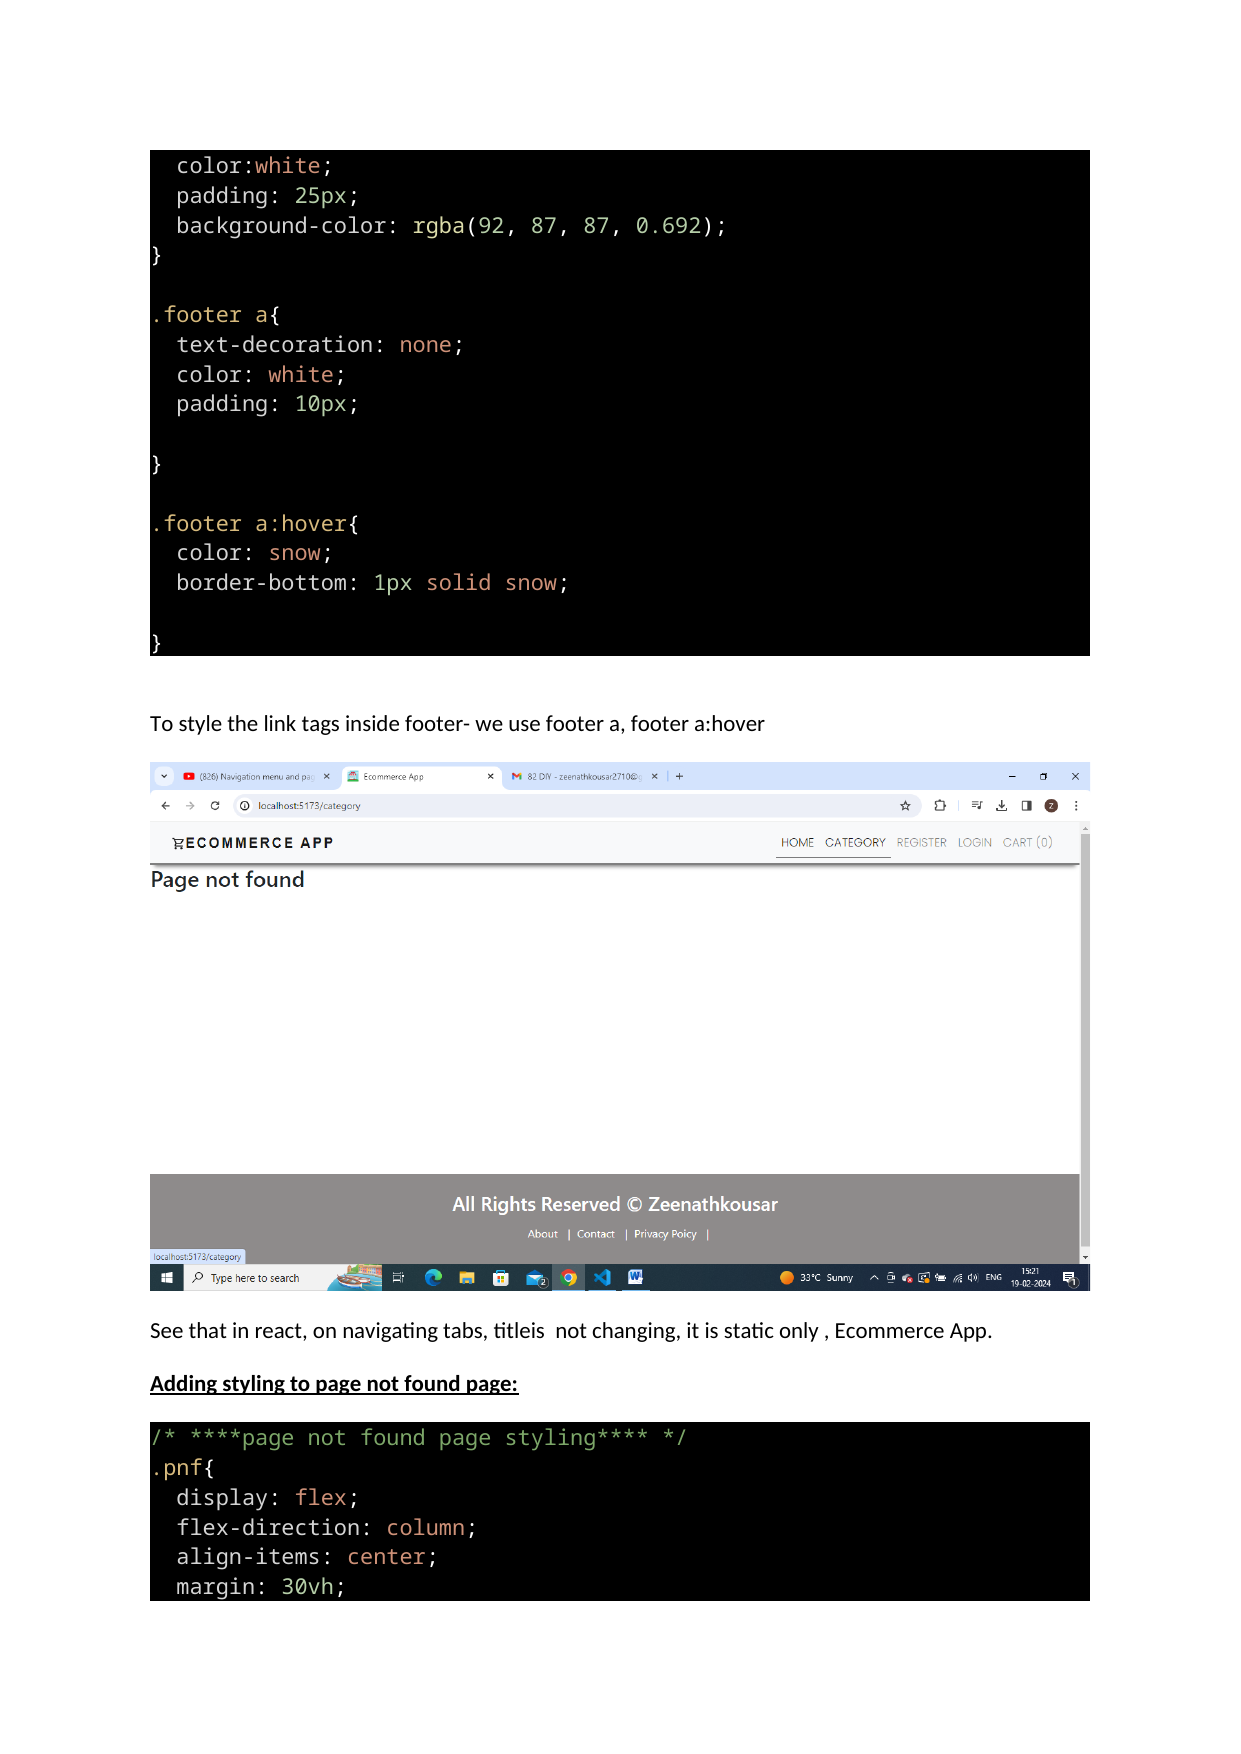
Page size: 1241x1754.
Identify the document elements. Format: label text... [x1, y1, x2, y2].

text .pnf{ [150, 1452, 1090, 1482]
text See that in react, on navigating tabs, titleis not changing, it is static only , Ecommerce App. [150, 1316, 1090, 1344]
text text-decoration: none; [150, 329, 1090, 358]
text .footer a{ [150, 299, 1090, 329]
text color: white; [150, 358, 1090, 388]
text .footer a:hover{ [150, 507, 1090, 537]
picture [150, 762, 1091, 1291]
text padding: 10px; [150, 388, 1090, 418]
text To style the link tags inside footer- we use footer a, footer a:hover [150, 709, 1090, 737]
text } [150, 448, 1090, 478]
text /* ****page not found page styling**** */ [150, 1422, 1090, 1452]
text padding: 25px; [150, 180, 1090, 209]
text Adding styling to page not found page: [150, 1369, 1090, 1397]
text color: snow; [150, 537, 1090, 567]
text display: flex; [150, 1482, 1090, 1511]
text flex-direction: column; [150, 1511, 1090, 1541]
text color:white; [150, 150, 1090, 180]
text margin: 30vh; [150, 1571, 1090, 1601]
text border-bottom: 1px solid snow; [150, 567, 1090, 597]
text } [150, 627, 1090, 656]
text } [150, 239, 1090, 269]
text align-items: center; [150, 1541, 1090, 1571]
text background-color: rgba(92, 87, 87, 0.692); [150, 209, 1090, 239]
